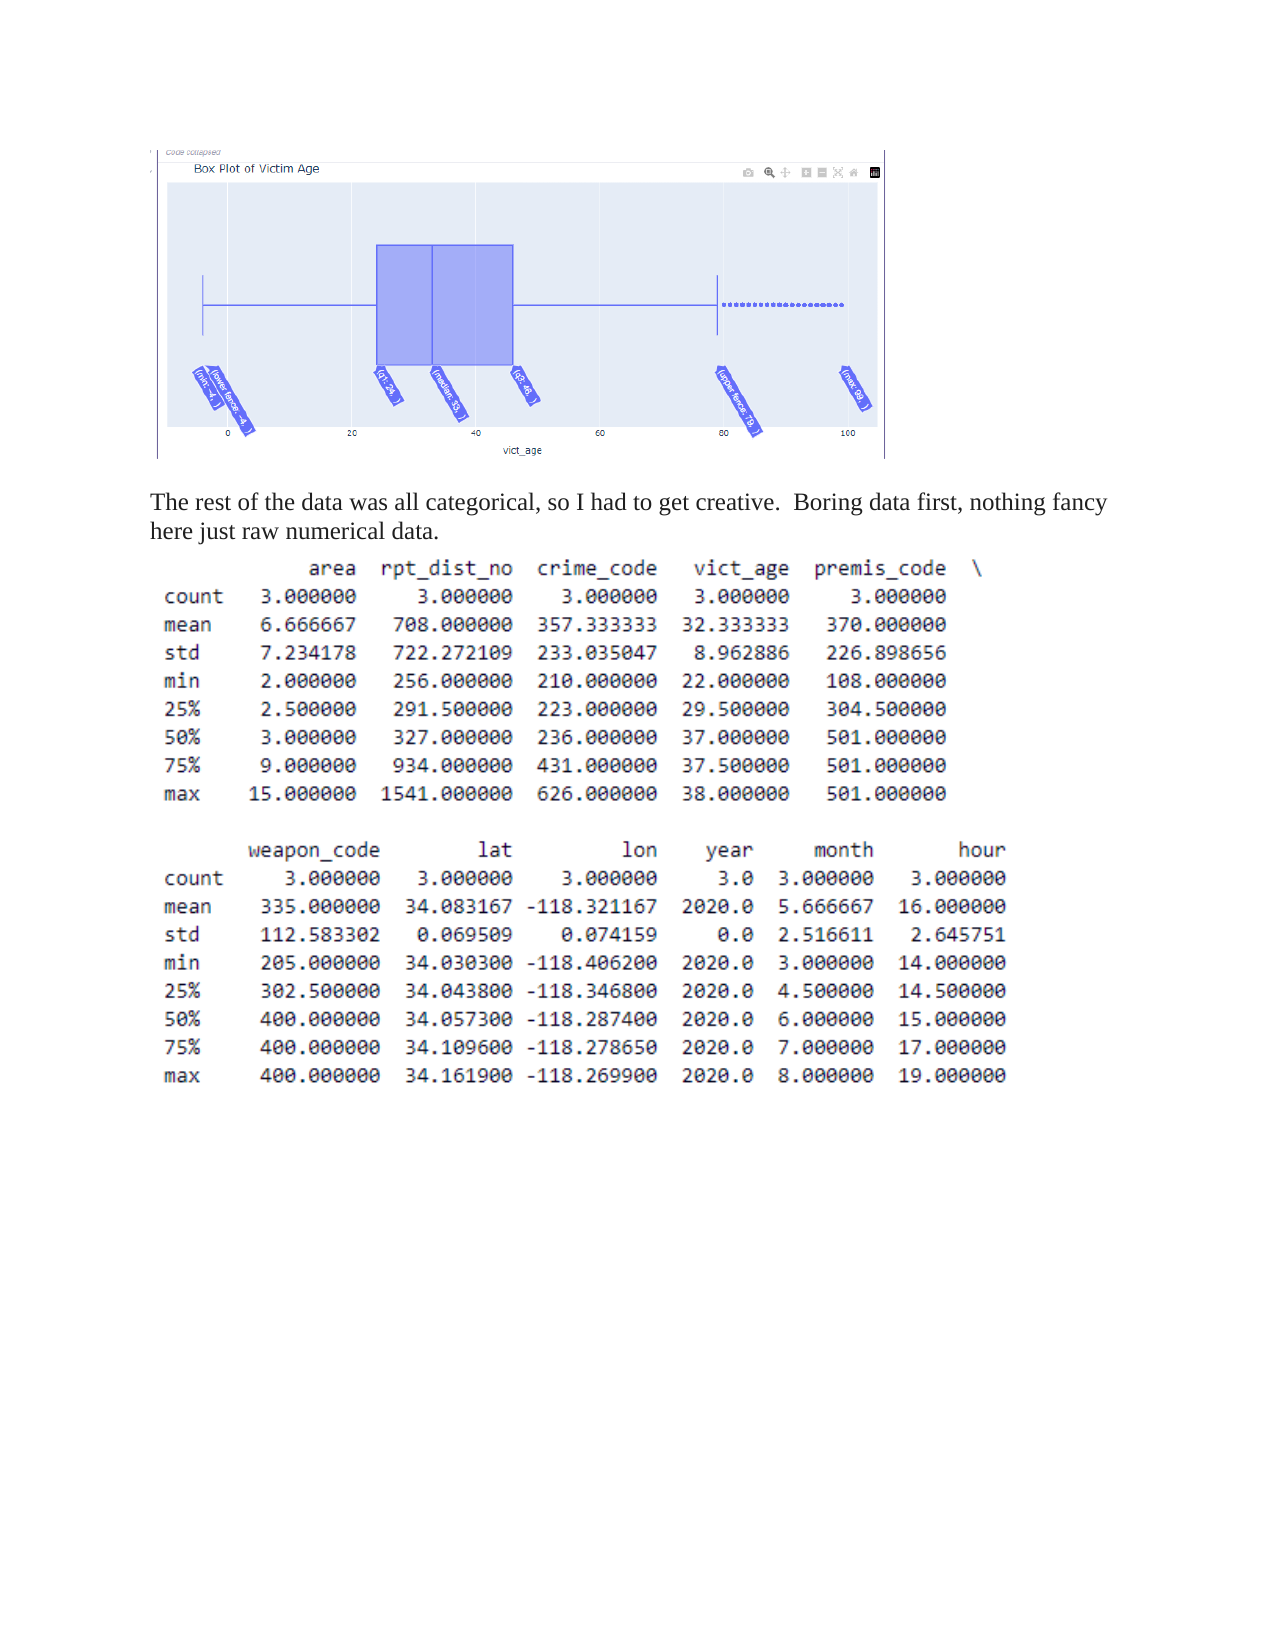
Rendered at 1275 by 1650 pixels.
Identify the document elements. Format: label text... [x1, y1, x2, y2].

text The rest of the data was all categorical, so I had to get creative. Boring data first, nothing fancy here just raw numerical data. [150, 487, 1125, 545]
picture [150, 150, 889, 459]
picture [150, 545, 1021, 1103]
